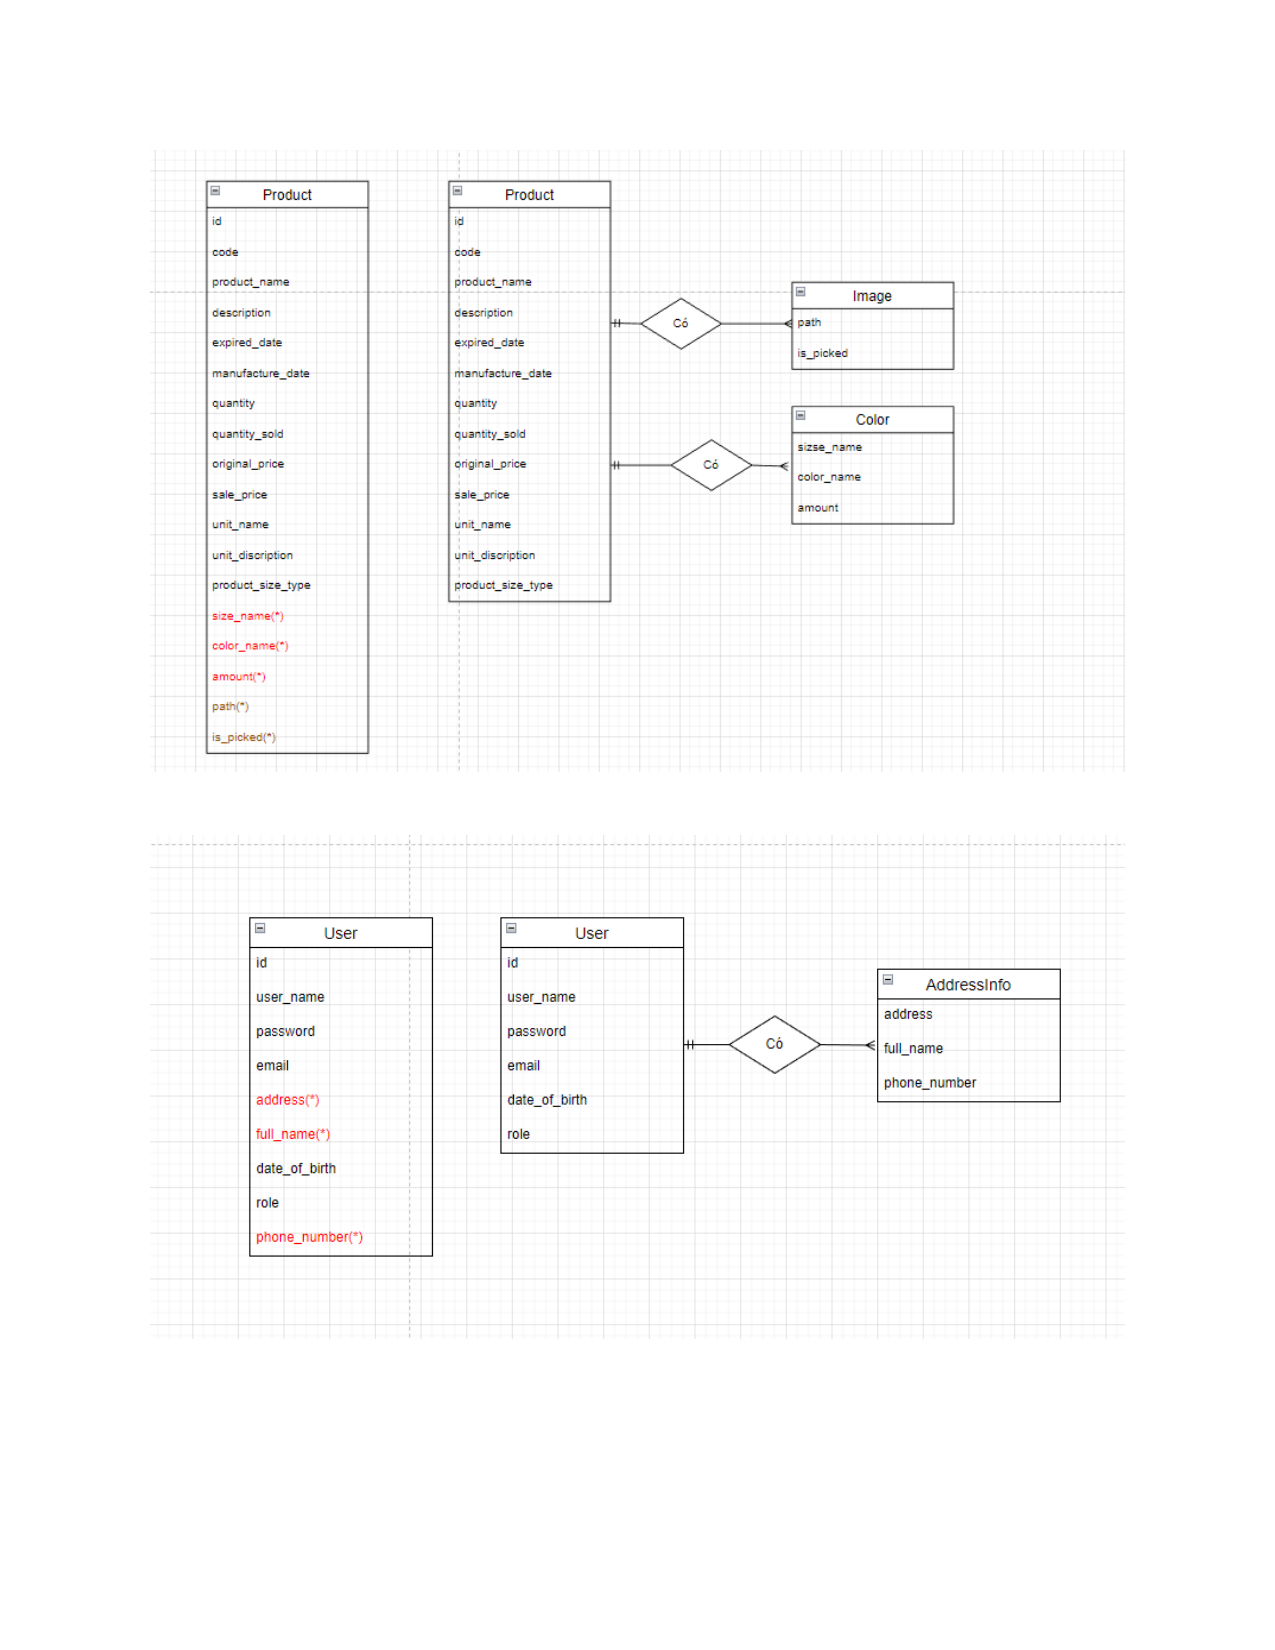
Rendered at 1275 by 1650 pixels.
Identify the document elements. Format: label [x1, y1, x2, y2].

picture [150, 150, 1125, 772]
picture [150, 835, 1125, 1339]
